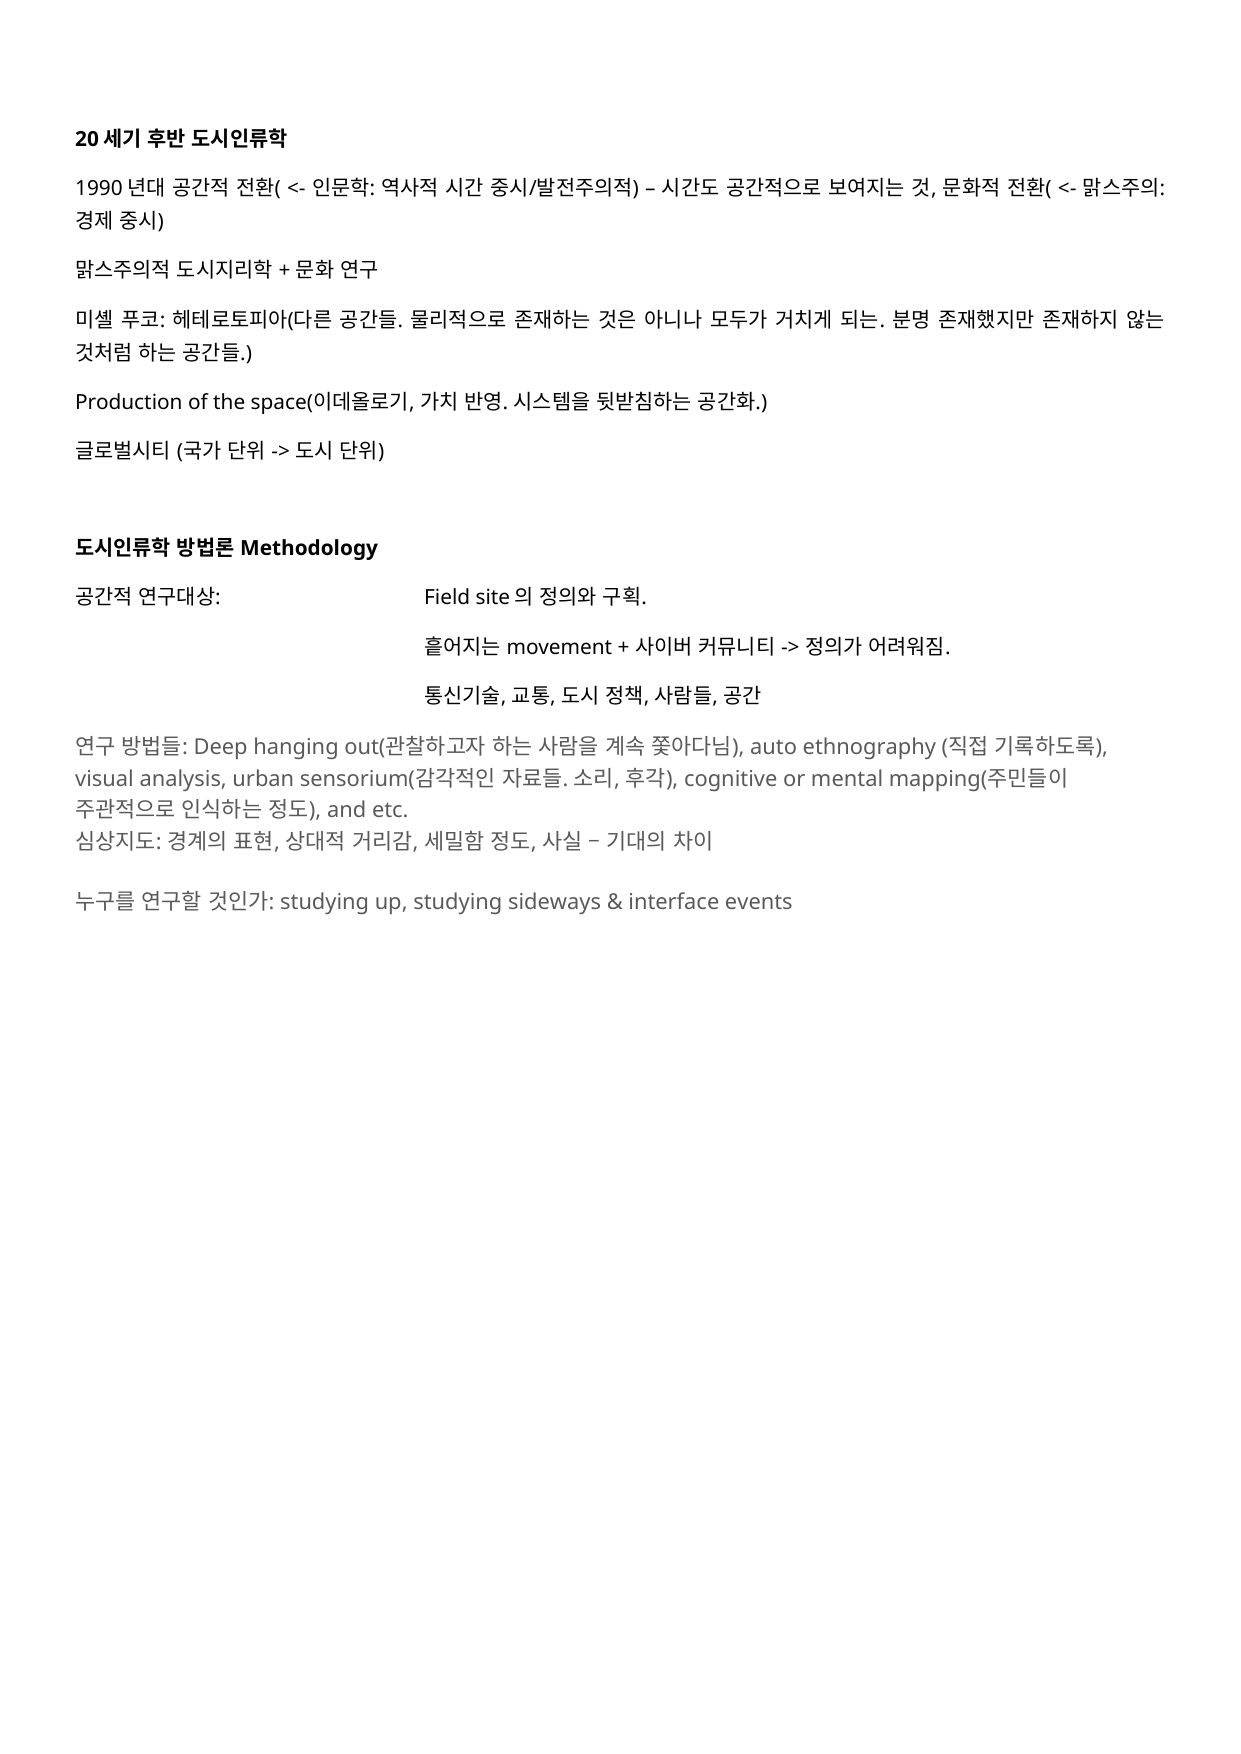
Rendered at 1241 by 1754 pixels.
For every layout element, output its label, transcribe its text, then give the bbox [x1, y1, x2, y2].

text 20세기 후반 도시인류학 [75, 122, 1165, 153]
text 흩어지는 movement + 사이버 커뮤니티 -> 정의가 어려워짐. [75, 630, 1165, 660]
text 미셸 푸코: 헤테로토피아(다른 공간들. 물리적으로 존재하는 것은 아니나 모두가 거치게 되는. 분명 존재했지만 존재하지 않는 것처럼 하는 공간들.) [75, 303, 1165, 366]
text Production of the space(이데올로기, 가치 반영. 시스템을 뒷받침하는 공간화.) [75, 385, 1165, 416]
text 심상지도: 경계의 표현, 상대적 거리감, 세밀함 정도, 사실 – 기대의 차이 [75, 824, 1165, 856]
text 1990년대 공간적 전환( <- 인문학: 역사적 시간 중시/발전주의적) – 시간도 공간적으로 보여지는 것, 문화적 전환( <- 맑스주의: 경제 중시) [75, 172, 1165, 235]
text 맑스주의적 도시지리학 + 문화 연구 [75, 254, 1165, 284]
text 글로벌시티 (국가 단위 -> 도시 단위) [75, 434, 1165, 465]
text 연구 방법들: Deep hanging out(관찰하고자 하는 사람을 계속 쫓아다님), auto ethnography (직접 기록하도록), visual analysis, urban sensorium(감각적인 자료들. 소리, 후각), cognitive or mental mapping(주민들이 주관적으로 인식하는 정도), and etc. [75, 729, 1165, 824]
text 도시인류학 방법론 Methodology [75, 531, 1165, 562]
text 통신기술, 교통, 도시 정책, 사람들, 공간 [75, 679, 1165, 710]
text 공간적 연구대상: Field site의 정의와 구획. [75, 581, 1165, 611]
text 누구를 연구할 것인가: studying up, studying sideways & interface events [75, 884, 1165, 916]
